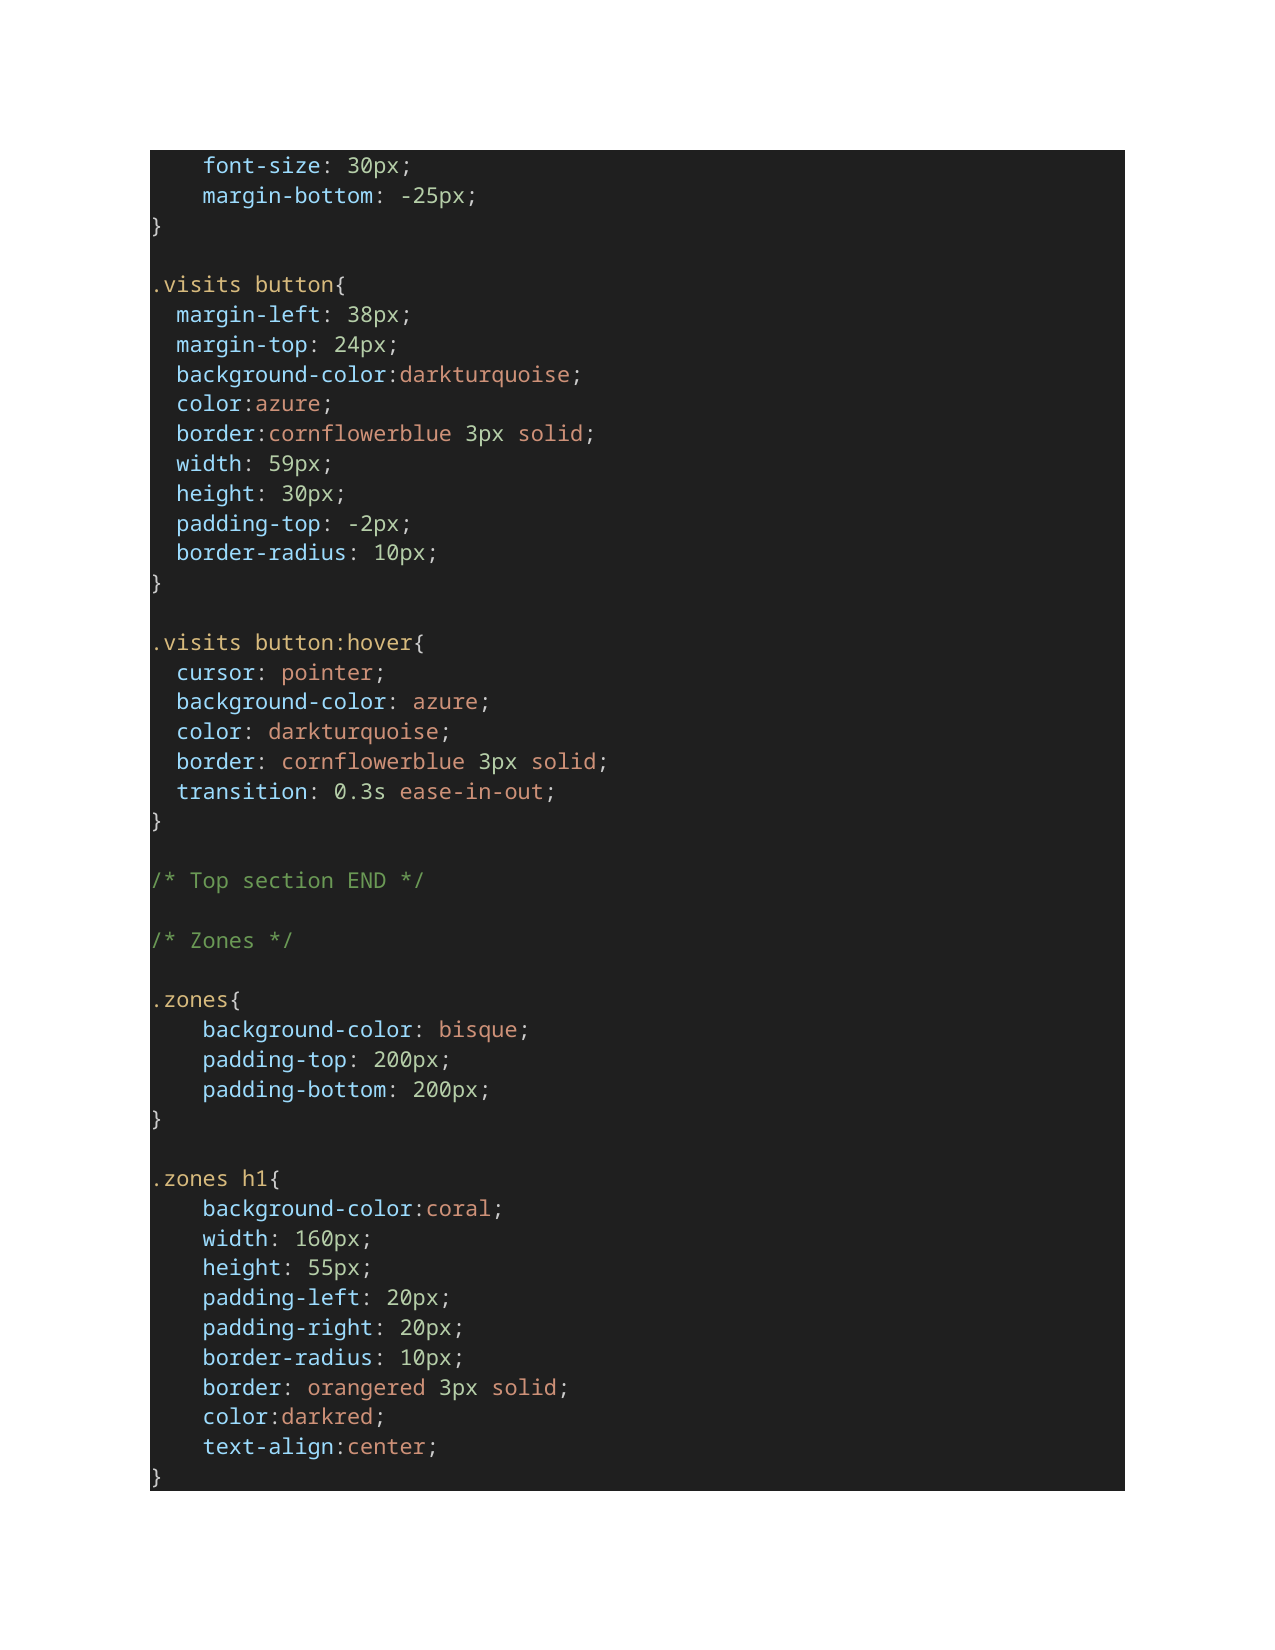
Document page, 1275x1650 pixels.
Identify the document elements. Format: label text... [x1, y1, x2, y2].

text background-color:darkturquoise; [150, 358, 1125, 388]
text } [150, 805, 1125, 835]
text border: cornflowerblue 3px solid; [150, 746, 1125, 776]
text } [150, 1461, 1125, 1491]
text border-radius: 10px; [150, 1342, 1125, 1371]
text padding-top: -2px; [150, 507, 1125, 537]
text .zones h1{ [150, 1163, 1125, 1193]
text /* Top section END */ [150, 865, 1125, 895]
text color:darkred; [150, 1401, 1125, 1431]
text width: 59px; [150, 448, 1125, 478]
text padding-bottom: 200px; [150, 1073, 1125, 1103]
text .visits button:hover{ [150, 627, 1125, 656]
text margin-top: 24px; [150, 329, 1125, 358]
text width: 160px; [150, 1222, 1125, 1252]
text color:azure; [150, 388, 1125, 418]
text background-color: bisque; [150, 1014, 1125, 1044]
text background-color:coral; [150, 1193, 1125, 1222]
text padding-top: 200px; [150, 1044, 1125, 1073]
text height: 55px; [150, 1252, 1125, 1282]
text height: 30px; [150, 478, 1125, 507]
text margin-bottom: -25px; [150, 180, 1125, 209]
text } [150, 1103, 1125, 1133]
text padding-left: 20px; [150, 1282, 1125, 1312]
text .zones{ [150, 984, 1125, 1014]
text } [150, 567, 1125, 597]
text color: darkturquoise; [150, 716, 1125, 746]
text font-size: 30px; [150, 150, 1125, 180]
text text-align:center; [150, 1431, 1125, 1461]
text .visits button{ [150, 269, 1125, 299]
text cursor: pointer; [150, 656, 1125, 686]
text transition: 0.3s ease-in-out; [150, 776, 1125, 805]
text border: orangered 3px solid; [150, 1371, 1125, 1401]
text } [150, 209, 1125, 239]
text background-color: azure; [150, 686, 1125, 716]
text margin-left: 38px; [150, 299, 1125, 329]
text border-radius: 10px; [150, 537, 1125, 567]
text border:cornflowerblue 3px solid; [150, 418, 1125, 448]
text /* Zones */ [150, 924, 1125, 954]
text padding-right: 20px; [150, 1312, 1125, 1342]
